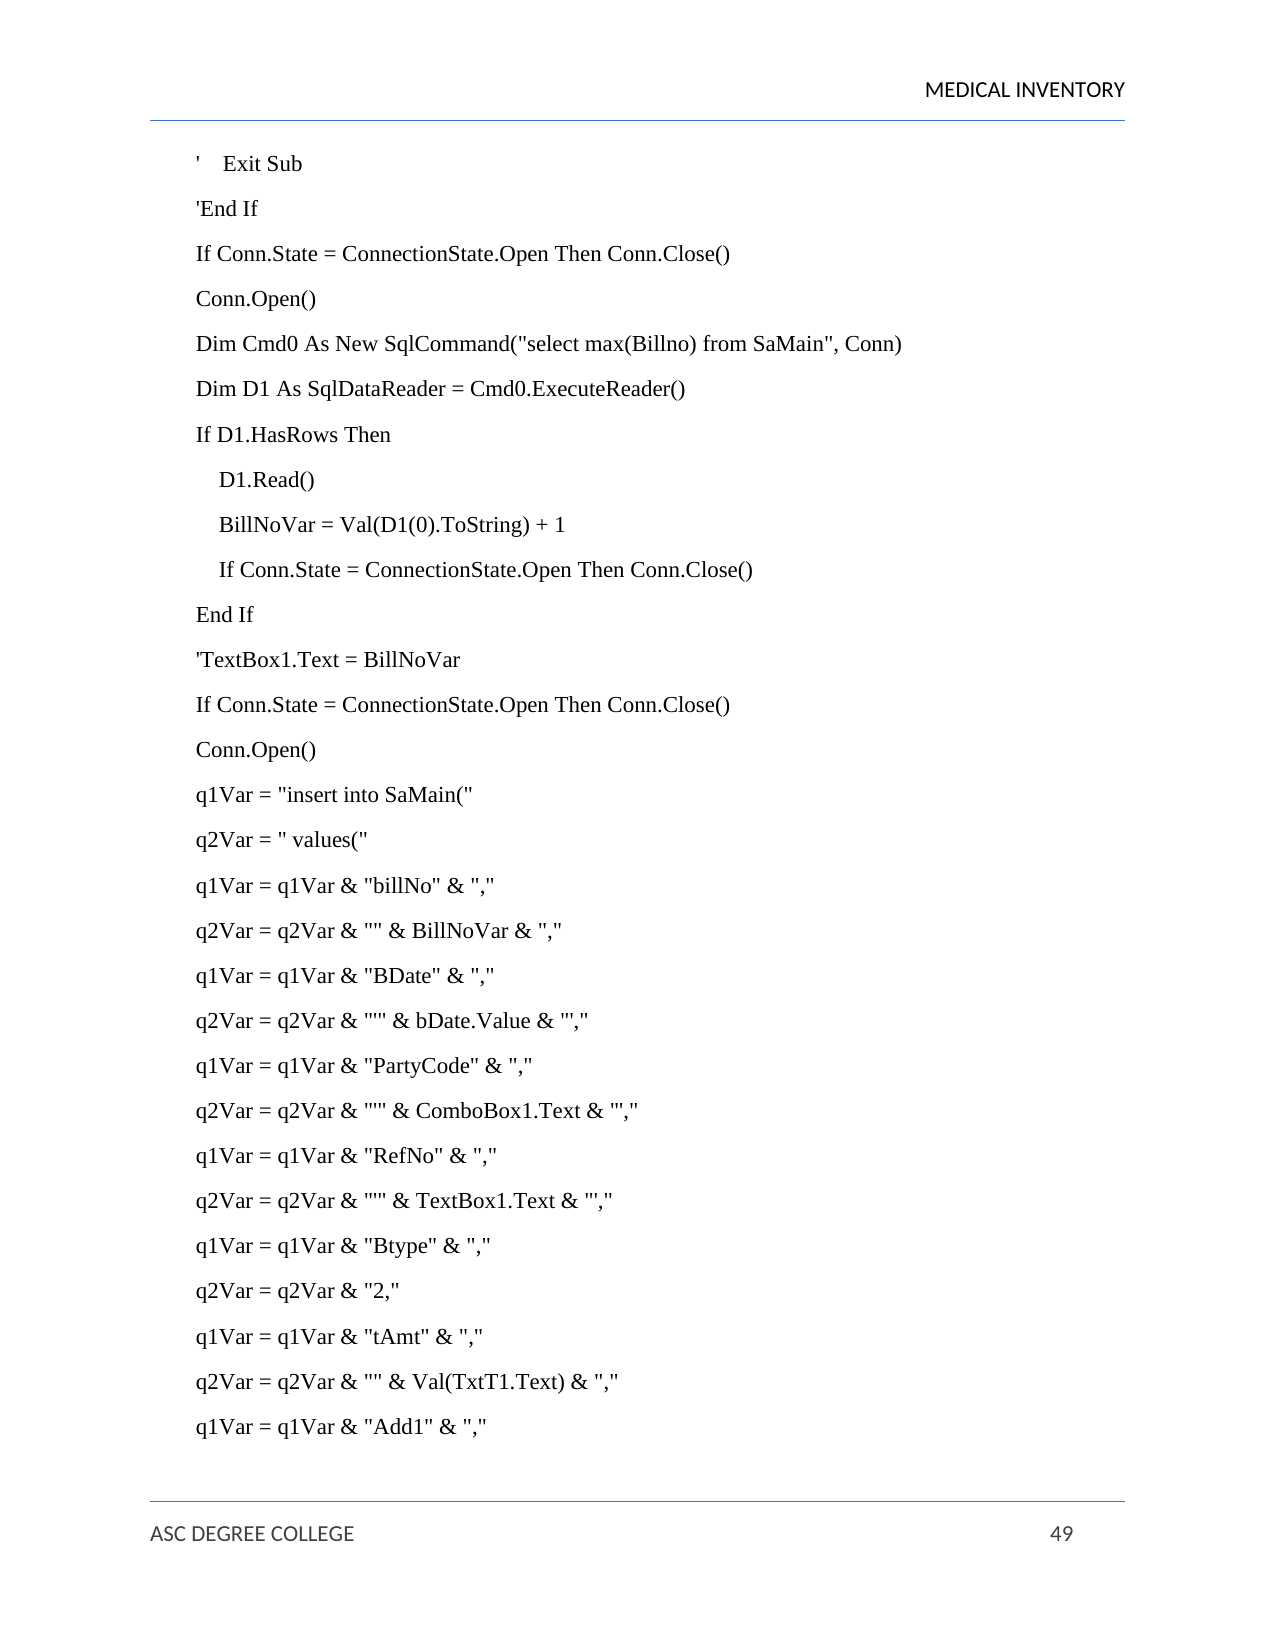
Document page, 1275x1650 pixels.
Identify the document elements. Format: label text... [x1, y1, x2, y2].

text q1Var = q1Var & "RefNo" & "," [150, 1142, 1125, 1169]
text q1Var = q1Var & "Add1" & "," [150, 1413, 1125, 1439]
text If Conn.State = ConnectionState.Open Then Conn.Close() [150, 240, 1125, 267]
text q2Var = q2Var & "" & BillNoVar & "," [150, 917, 1125, 943]
text If Conn.State = ConnectionState.Open Then Conn.Close() [150, 691, 1125, 718]
text q2Var = q2Var & "'" & ComboBox1.Text & "'," [150, 1097, 1125, 1123]
text q2Var = q2Var & "'" & bDate.Value & "'," [150, 1007, 1125, 1033]
text q1Var = q1Var & "BDate" & "," [150, 962, 1125, 988]
text q1Var = q1Var & "Btype" & "," [150, 1232, 1125, 1259]
text q1Var = q1Var & "PartyCode" & "," [150, 1052, 1125, 1078]
text End If [150, 601, 1125, 627]
text q2Var = q2Var & "2," [150, 1278, 1125, 1304]
text q1Var = q1Var & "tAmt" & "," [150, 1323, 1125, 1349]
text Dim D1 As SqlDataReader = Cmd0.ExecuteReader() [150, 376, 1125, 402]
text q1Var = q1Var & "billNo" & "," [150, 872, 1125, 898]
text q2Var = " values(" [150, 827, 1125, 853]
text 'TextBox1.Text = BillNoVar [150, 646, 1125, 672]
text BillNoVar = Val(D1(0).ToString) + 1 [150, 511, 1125, 537]
text ' Exit Sub [150, 150, 1125, 176]
text If D1.HasRows Then [150, 421, 1125, 447]
text Conn.Open() [150, 736, 1125, 763]
text q2Var = q2Var & "'" & TextBox1.Text & "'," [150, 1187, 1125, 1214]
text q1Var = "insert into SaMain(" [150, 781, 1125, 808]
text D1.Read() [150, 466, 1125, 492]
text If Conn.State = ConnectionState.Open Then Conn.Close() [150, 556, 1125, 582]
text q2Var = q2Var & "" & Val(TxtT1.Text) & "," [150, 1368, 1125, 1394]
text 'End If [150, 195, 1125, 221]
text Conn.Open() [150, 285, 1125, 312]
text Dim Cmd0 As New SqlCommand("select max(Billno) from SaMain", Conn) [150, 330, 1125, 357]
